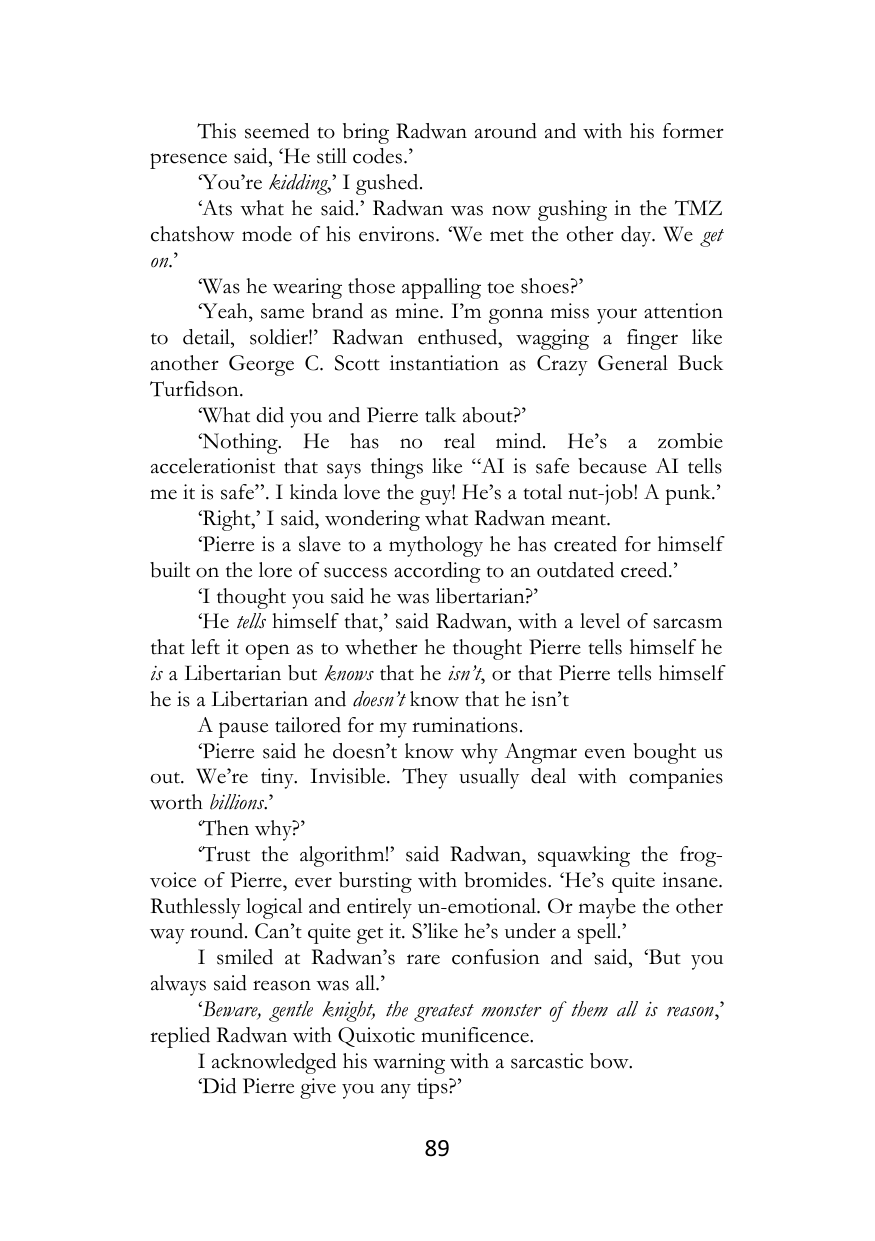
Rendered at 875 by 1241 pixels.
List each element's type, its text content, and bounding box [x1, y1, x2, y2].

text ‘Then why?’ [150, 816, 724, 842]
text ‘Nothing. He has no real mind. He’s a zombie accelerationist that says things like “AI is safe because AI tells me it is safe”. I kinda love the guy! He’s a total nut-job! A punk.’ [150, 428, 724, 506]
text I acknowledged his warning with a sarcastic bow. [150, 1048, 724, 1074]
text ‘You’re kidding,’ I gushed. [150, 170, 724, 196]
text ‘What did you and Pierre talk about?’ [150, 402, 724, 428]
text ‘Ats what he said.’ Radwan was now gushing in the TMZ chatshow mode of his environs. ‘We met the other day. We get on.’ [150, 196, 724, 273]
text ‘I thought you said he was libertarian?’ [150, 583, 724, 609]
text ‘Right,’ I said, wondering what Radwan meant. [150, 506, 724, 532]
text This seemed to bring Radwan around and with his former presence said, ‘He still codes.’ [150, 118, 724, 170]
text I smiled at Radwan’s rare confusion and said, ‘But you always said reason was all.’ [150, 945, 724, 997]
text ‘Pierre is a slave to a mythology he has created for himself built on the lore of success according to an outdated creed.’ [150, 532, 724, 583]
text ‘He tells himself that,’ said Radwan, with a level of sarcasm that left it open as to whether he thought Pierre tells himself he is a Libertarian but knows that he isn’t, or that Pierre tells himself he is a Libertarian and doesn’t know that he isn’t [150, 609, 724, 712]
text A pause tailored for my ruminations. [150, 712, 724, 738]
text ‘Was he wearing those appalling toe shoes?’ [150, 273, 724, 299]
text ‘Pierre said he doesn’t know why Angmar even bought us out. We’re tiny. Invisible. They usually deal with companies worth billions.’ [150, 738, 724, 816]
text ‘Trust the algorithm!’ said Radwan, squawking the frog-voice of Pierre, ever bursting with bromides. ‘He’s quite insane. Ruthlessly logical and entirely un-emotional. Or maybe the other way round. Can’t quite get it. S’like he’s under a spell.’ [150, 842, 724, 945]
text ‘Did Pierre give you any tips?’ [150, 1074, 724, 1100]
text ‘Beware, gentle knight, the greatest monster of them all is reason,’ replied Radwan with Quixotic munificence. [150, 997, 724, 1048]
text ‘Yeah, same brand as mine. I’m gonna miss your attention to detail, soldier!’ Radwan enthused, wagging a finger like another George C. Scott instantiation as Crazy General Buck Turfidson. [150, 299, 724, 402]
